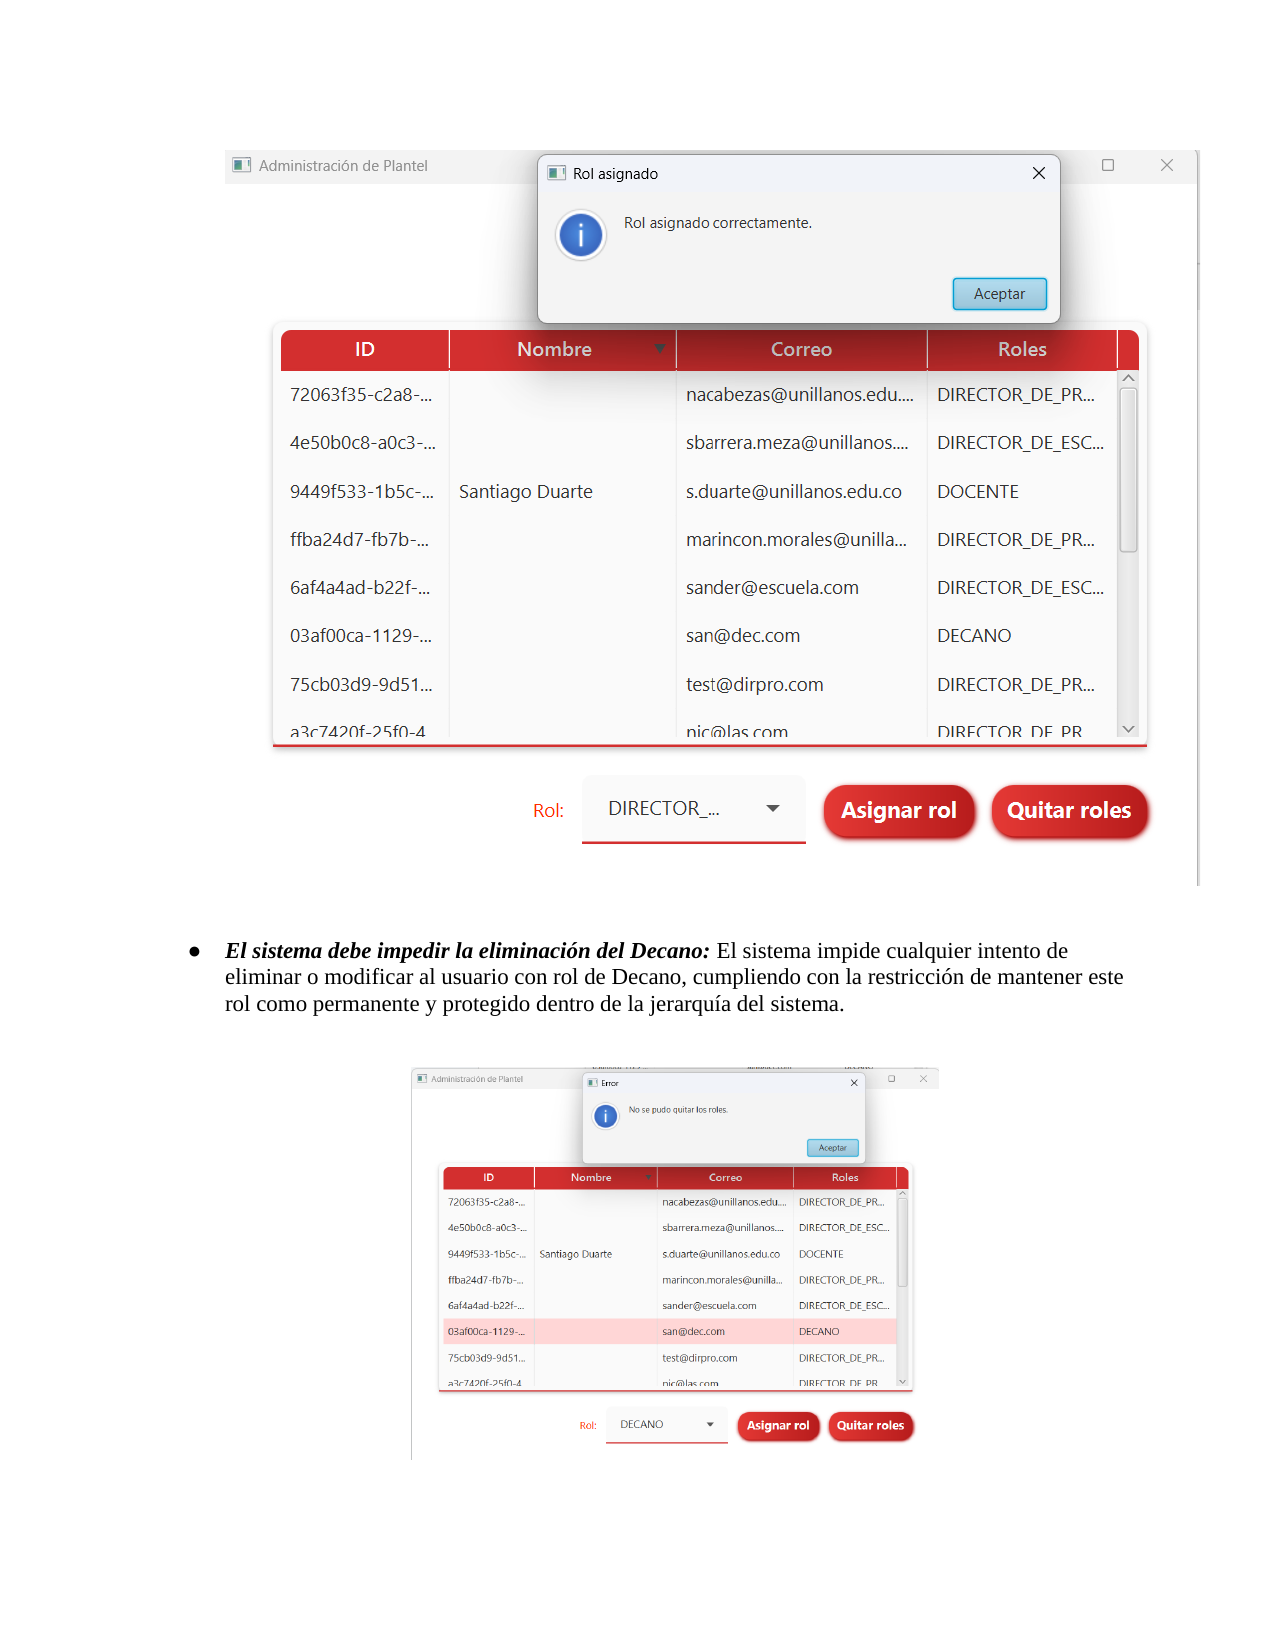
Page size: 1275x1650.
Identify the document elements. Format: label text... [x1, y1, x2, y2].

picture [225, 150, 1200, 886]
picture [411, 1067, 939, 1460]
list El sistema debe impedir la eliminación del Decano: El sistema impide cualquier intento de eliminar o modificar al usuario con rol de Decano, cumpliendo con la restricción de mantener este rol como permanente y protegido dentro de la jerarquía del sistema. [187, 937, 1125, 1016]
